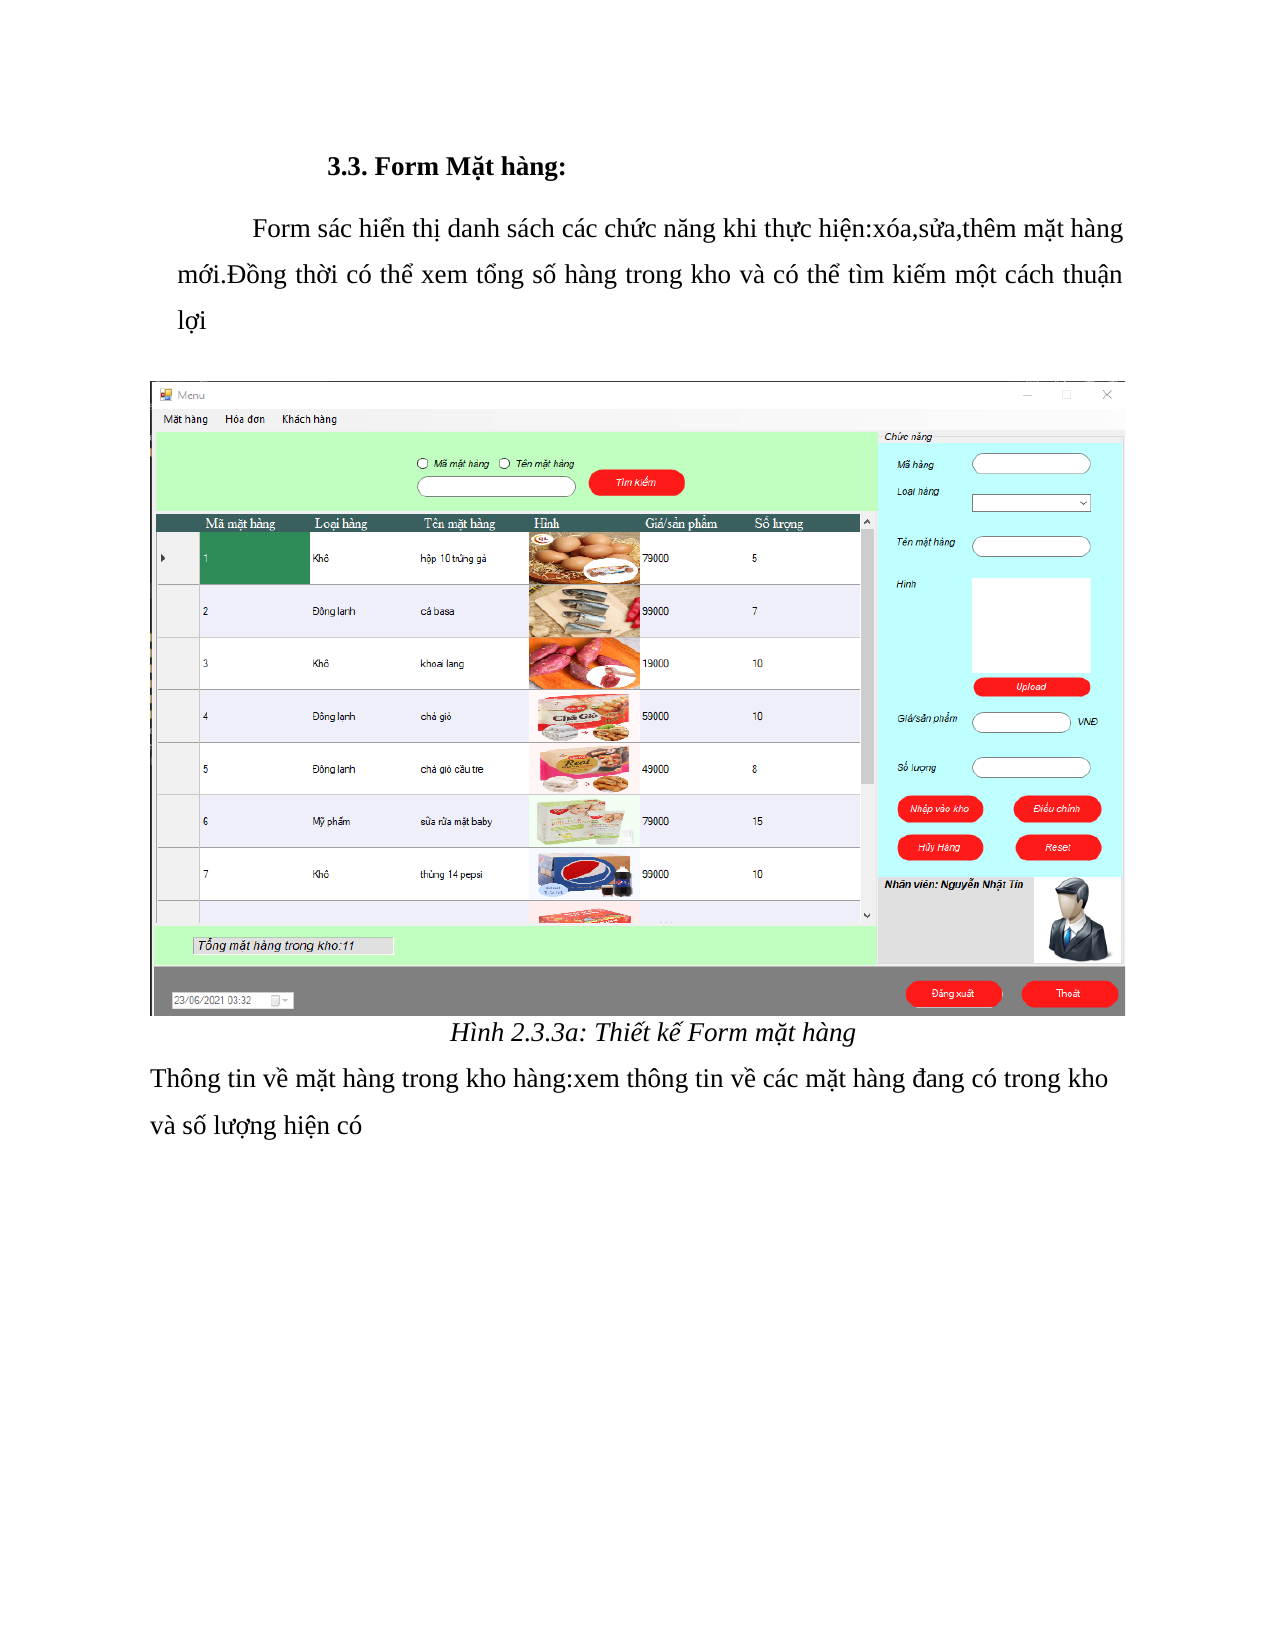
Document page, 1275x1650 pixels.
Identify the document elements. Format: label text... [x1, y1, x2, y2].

picture [150, 381, 1125, 1016]
text 3.3. Form Mặt hàng: [327, 150, 1125, 181]
text Form sác hiển thị danh sách các chức năng khi thực hiện:xóa,sửa,thêm mặt hàng mới.Đồng thời có thể xem tổng số hàng trong kho và có thể tìm kiếm một cách thuận lợi [177, 212, 1125, 336]
text Hình 2.3.3a: Thiết kế Form mặt hàng [150, 1016, 1125, 1047]
text Thông tin về mặt hàng trong kho hàng:xem thông tin về các mặt hàng đang có trong kho và số lượng hiện có [150, 1062, 1125, 1140]
